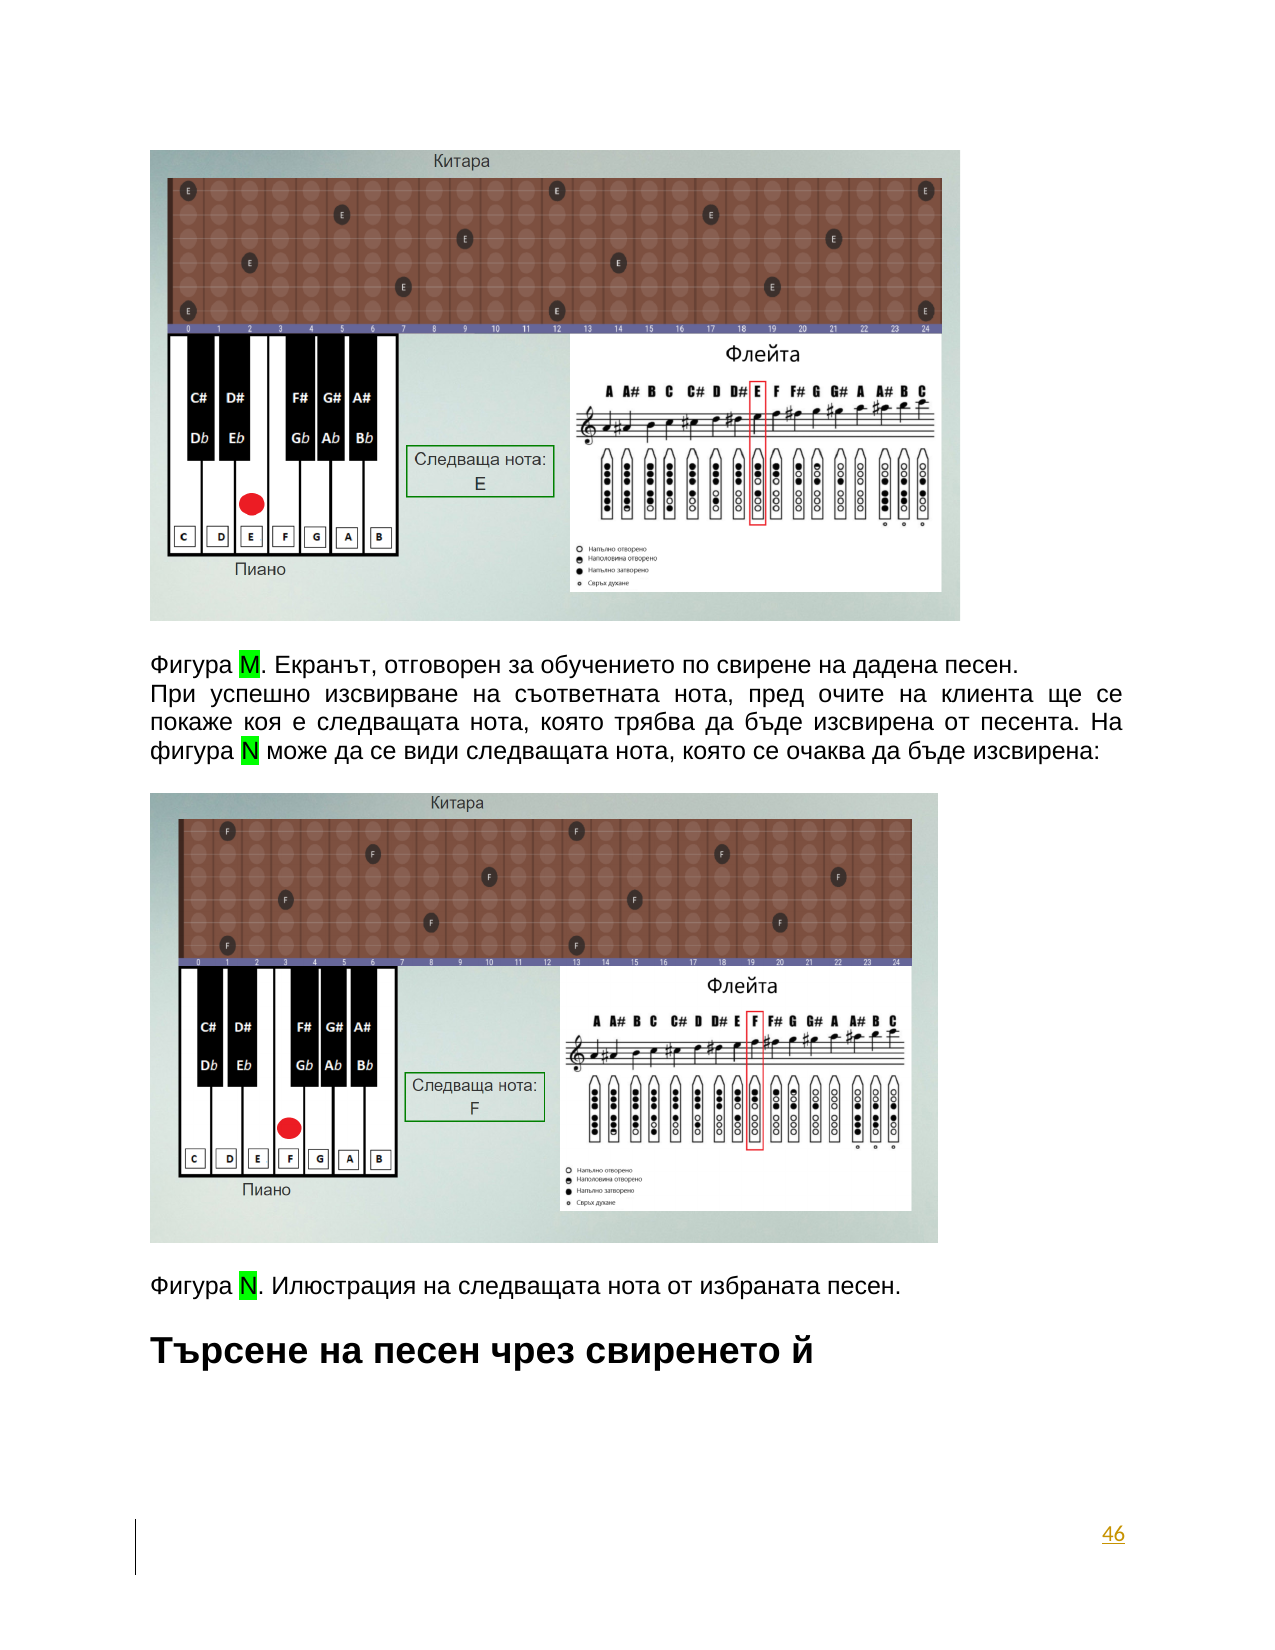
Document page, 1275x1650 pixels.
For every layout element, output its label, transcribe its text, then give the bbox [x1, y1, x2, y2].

text Търсене на песен чрез свиренето й [150, 1328, 1125, 1372]
text Фигура M. Екранът, отговорен за обучението по свирене на дадена песен. [260, 650, 1125, 678]
picture [150, 793, 938, 1243]
picture [150, 150, 961, 621]
text При успешно изсвирване на съответната нота, пред очите на клиента ще се покаже коя е следващата нота, която трябва да бъде изсвирена от песента. На фигура N може да се види следващата нота, която се очаква да бъде изсвирена: [150, 678, 1125, 765]
text Фигура N. Илюстрация на следващата нота от избраната песен. [257, 1271, 1125, 1300]
